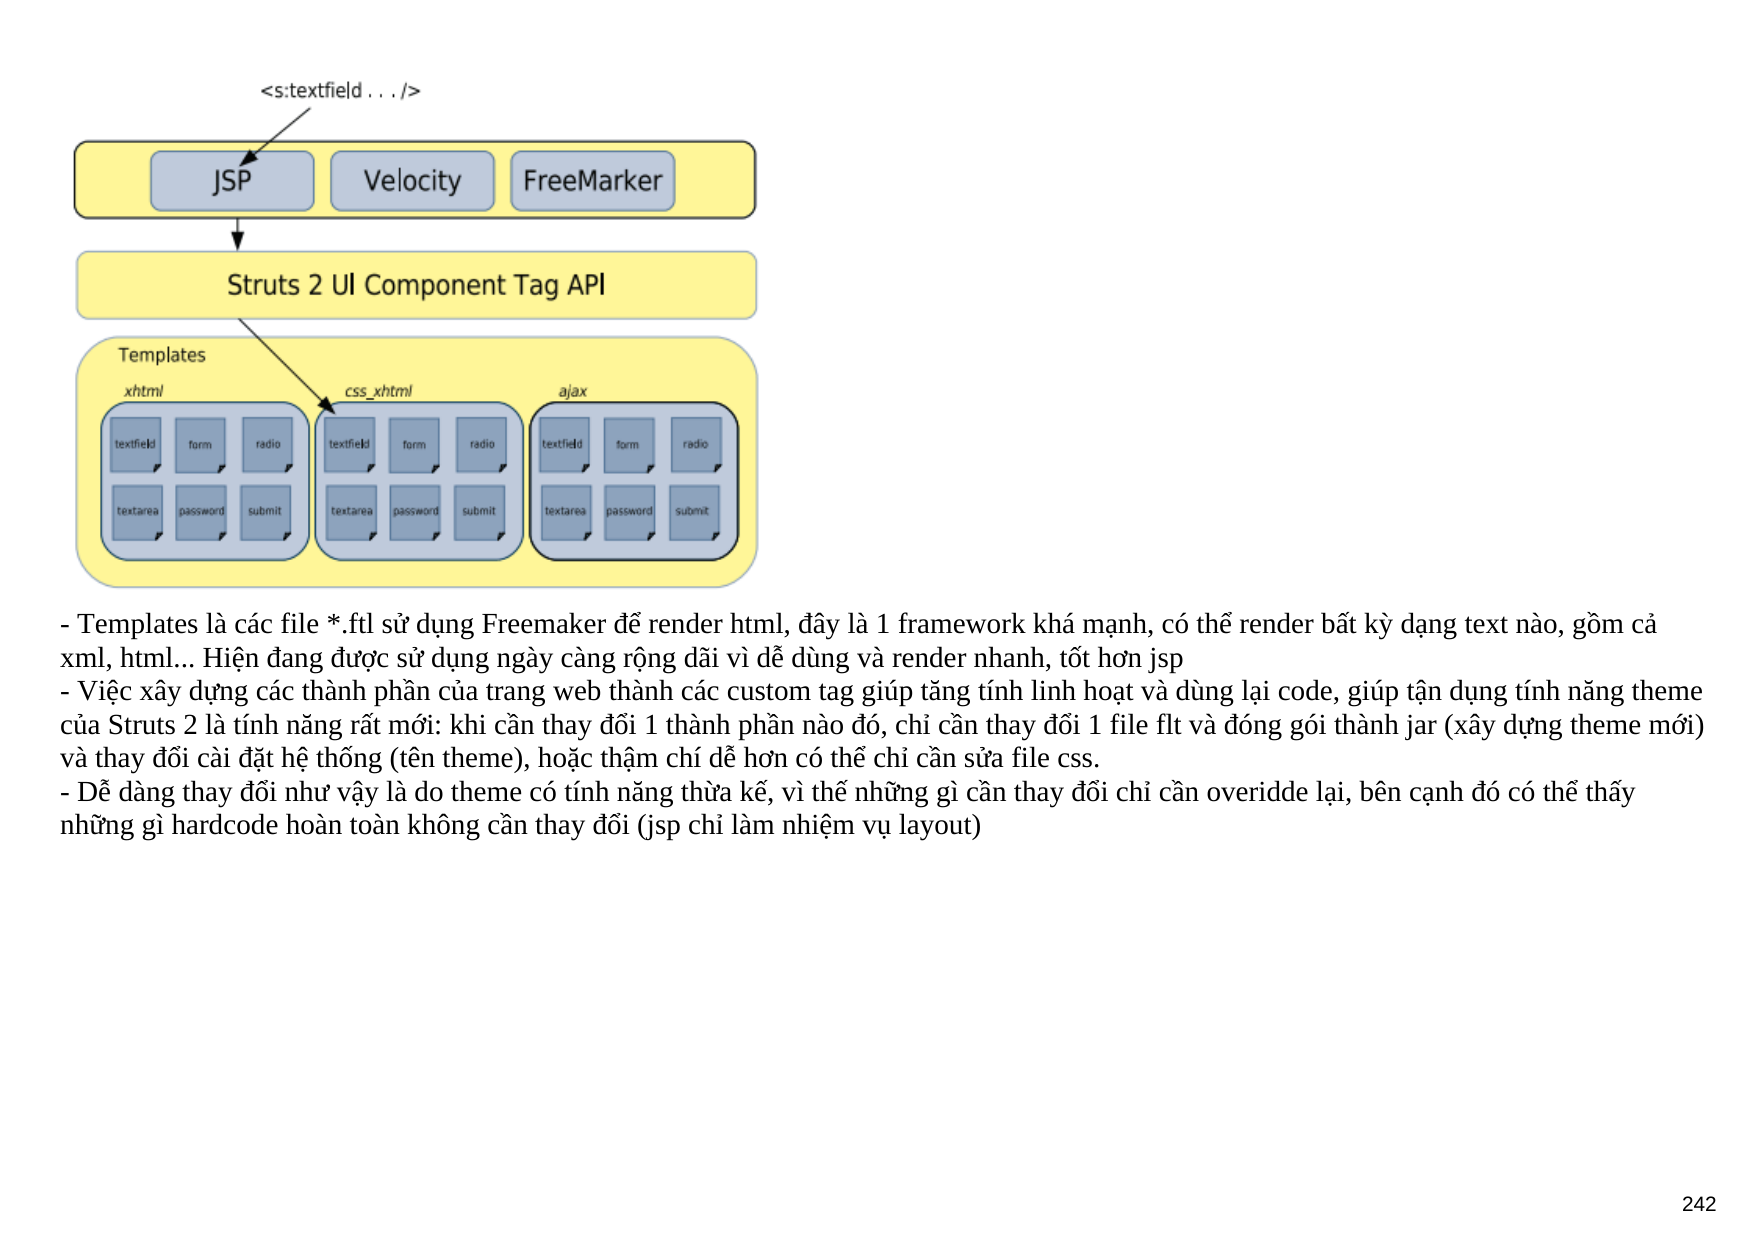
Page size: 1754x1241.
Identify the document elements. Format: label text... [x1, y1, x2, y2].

text - Việc xây dựng các thành phần của trang web thành các custom tag giúp tăng tính linh hoạt và dùng lại code, giúp tận dụng tính năng theme của Struts 2 là tính năng rất mới: khi cần thay đổi 1 thành phần nào đó, chỉ cần thay đổi 1 file flt và đóng gói thành jar (xây dựng theme mới) và thay đổi cài đặt hệ thống (tên theme), hoặc thậm chí dễ hơn có thể chỉ cần sửa file css. [60, 673, 1716, 774]
picture [60, 75, 776, 607]
text - Templates là các file *.ftl sử dụng Freemaker để render html, đây là 1 framework khá mạnh, có thể render bất kỳ dạng text nào, gồm cả xml, html... Hiện đang được sử dụng ngày càng rộng dãi vì dễ dùng và render nhanh, tốt hơn jsp [60, 606, 1716, 673]
text - Dễ dàng thay đổi như vậy là do theme có tính năng thừa kế, vì thế những gì cần thay đổi chỉ cần overidde lại, bên cạnh đó có thể thấy những gì hardcode hoàn toàn không cần thay đổi (jsp chỉ làm nhiệm vụ layout) [60, 774, 1716, 841]
